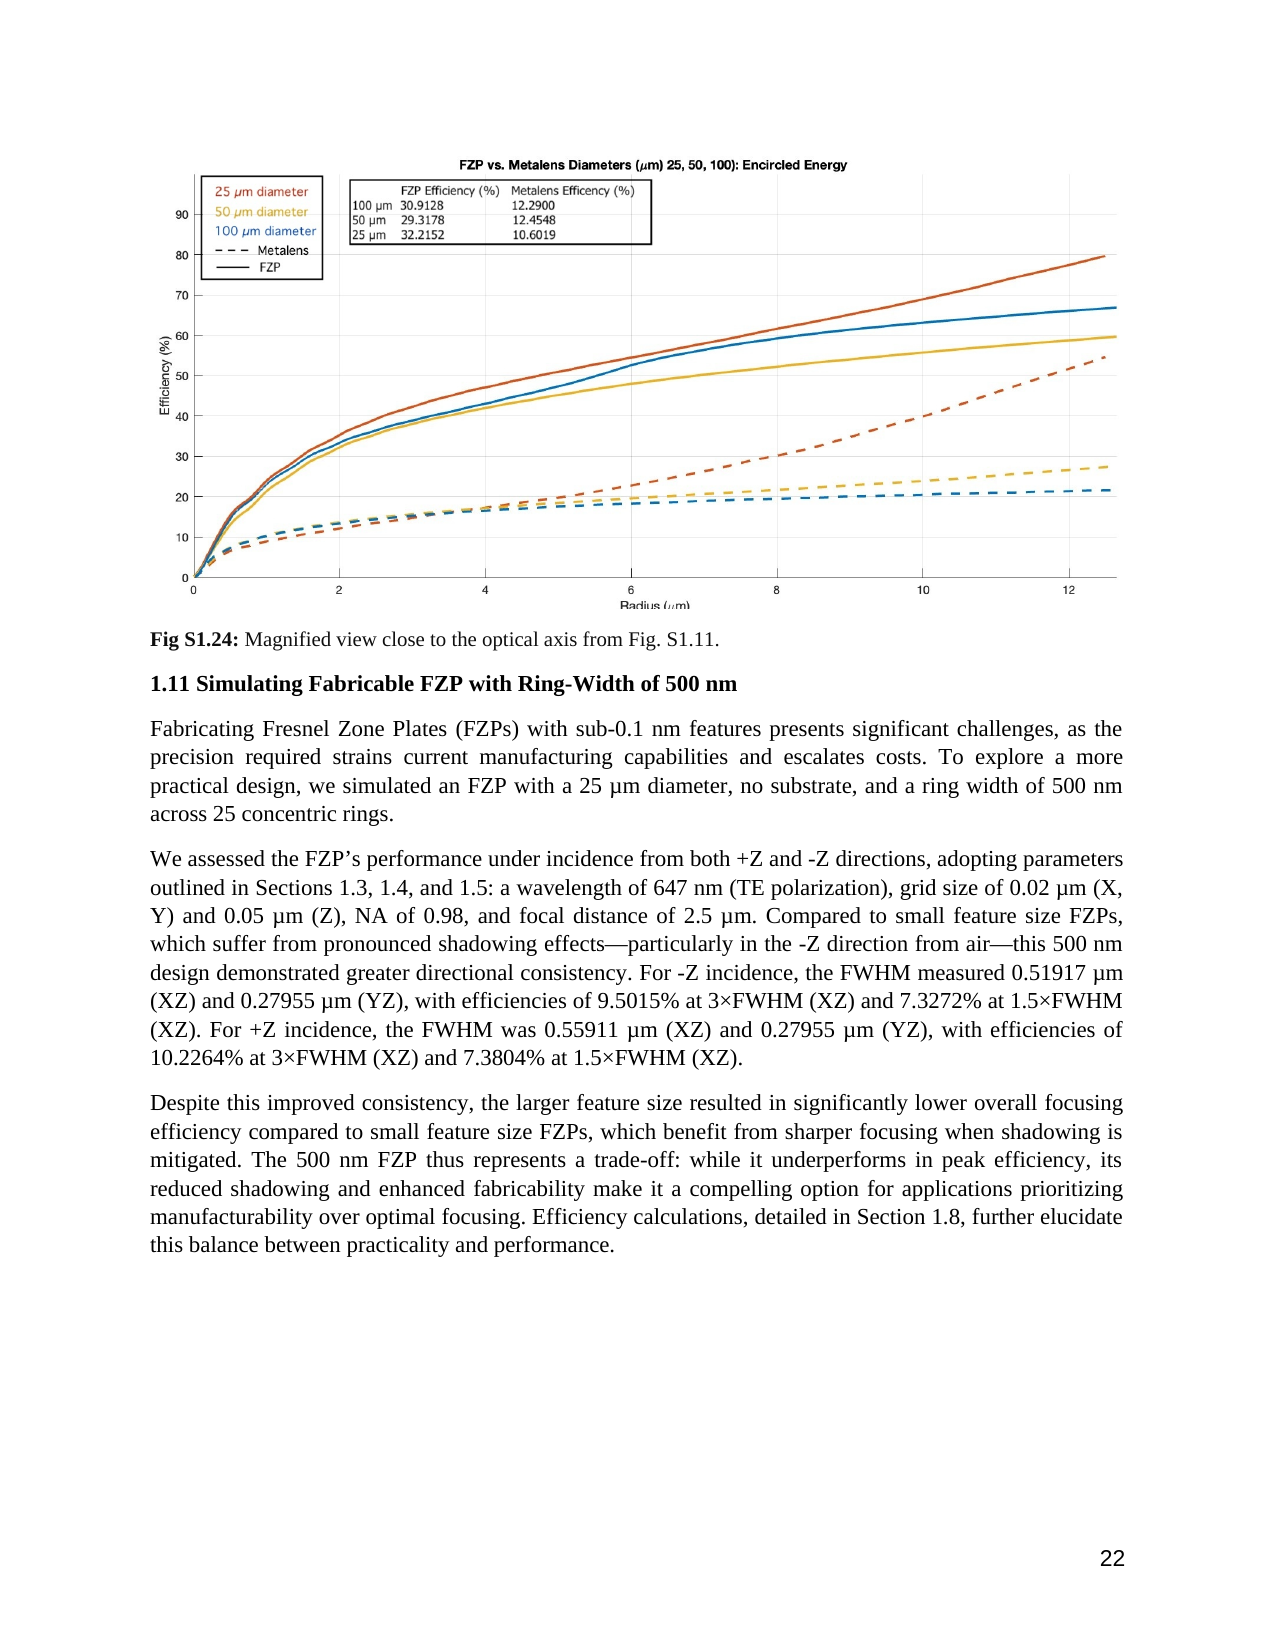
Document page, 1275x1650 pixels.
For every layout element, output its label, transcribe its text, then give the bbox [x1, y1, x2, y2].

text Fabricating Fresnel Zone Plates (FZPs) with sub-0.1 nm features presents significant challenges, as the precision required strains current manufacturing capabilities and escalates costs. To explore a more practical design, we simulated an FZP with a 25 µm diameter, no substrate, and a ring width of 500 nm across 25 concentric rings. [150, 715, 1125, 826]
picture [150, 150, 1125, 609]
text Despite this improved consistency, the larger feature size resulted in significantly lower overall focusing efficiency compared to small feature size FZPs, which benefit from sharper focusing when shadowing is mitigated. The 500 nm FZP thus represents a trade-off: while it underperforms in peak efficiency, its reduced shadowing and enhanced fabricability make it a compelling option for applications prioritizing manufacturability over optimal focusing. Efficiency calculations, detailed in Section 1.8, further elucidate this balance between practicality and performance. [150, 1089, 1125, 1258]
text We assessed the FZP’s performance under incidence from both +Z and -Z directions, adopting parameters outlined in Sections 1.3, 1.4, and 1.5: a wavelength of 647 nm (TE polarization), grid size of 0.02 µm (X, Y) and 0.05 µm (Z), NA of 0.98, and focal distance of 2.5 µm. Compared to small feature size FZPs, which suffer from pronounced shadowing effects—particularly in the -Z direction from air—this 500 nm design demonstrated greater directional consistency. For -Z incidence, the FWHM measured 0.51917 µm (XZ) and 0.27955 µm (YZ), with efficiencies of 9.5015% at 3×FWHM (XZ) and 7.3272% at 1.5×FWHM (XZ). For +Z incidence, the FWHM was 0.55911 µm (XZ) and 0.27955 µm (YZ), with efficiencies of 10.2264% at 3×FWHM (XZ) and 7.3804% at 1.5×FWHM (XZ). [150, 845, 1125, 1071]
text 1.11 Simulating Fabricable FZP with Ring-Width of 500 nm [150, 670, 1125, 696]
text Fig S1.24: Magnified view close to the optical axis from Fig. S1.11. [150, 627, 1125, 651]
